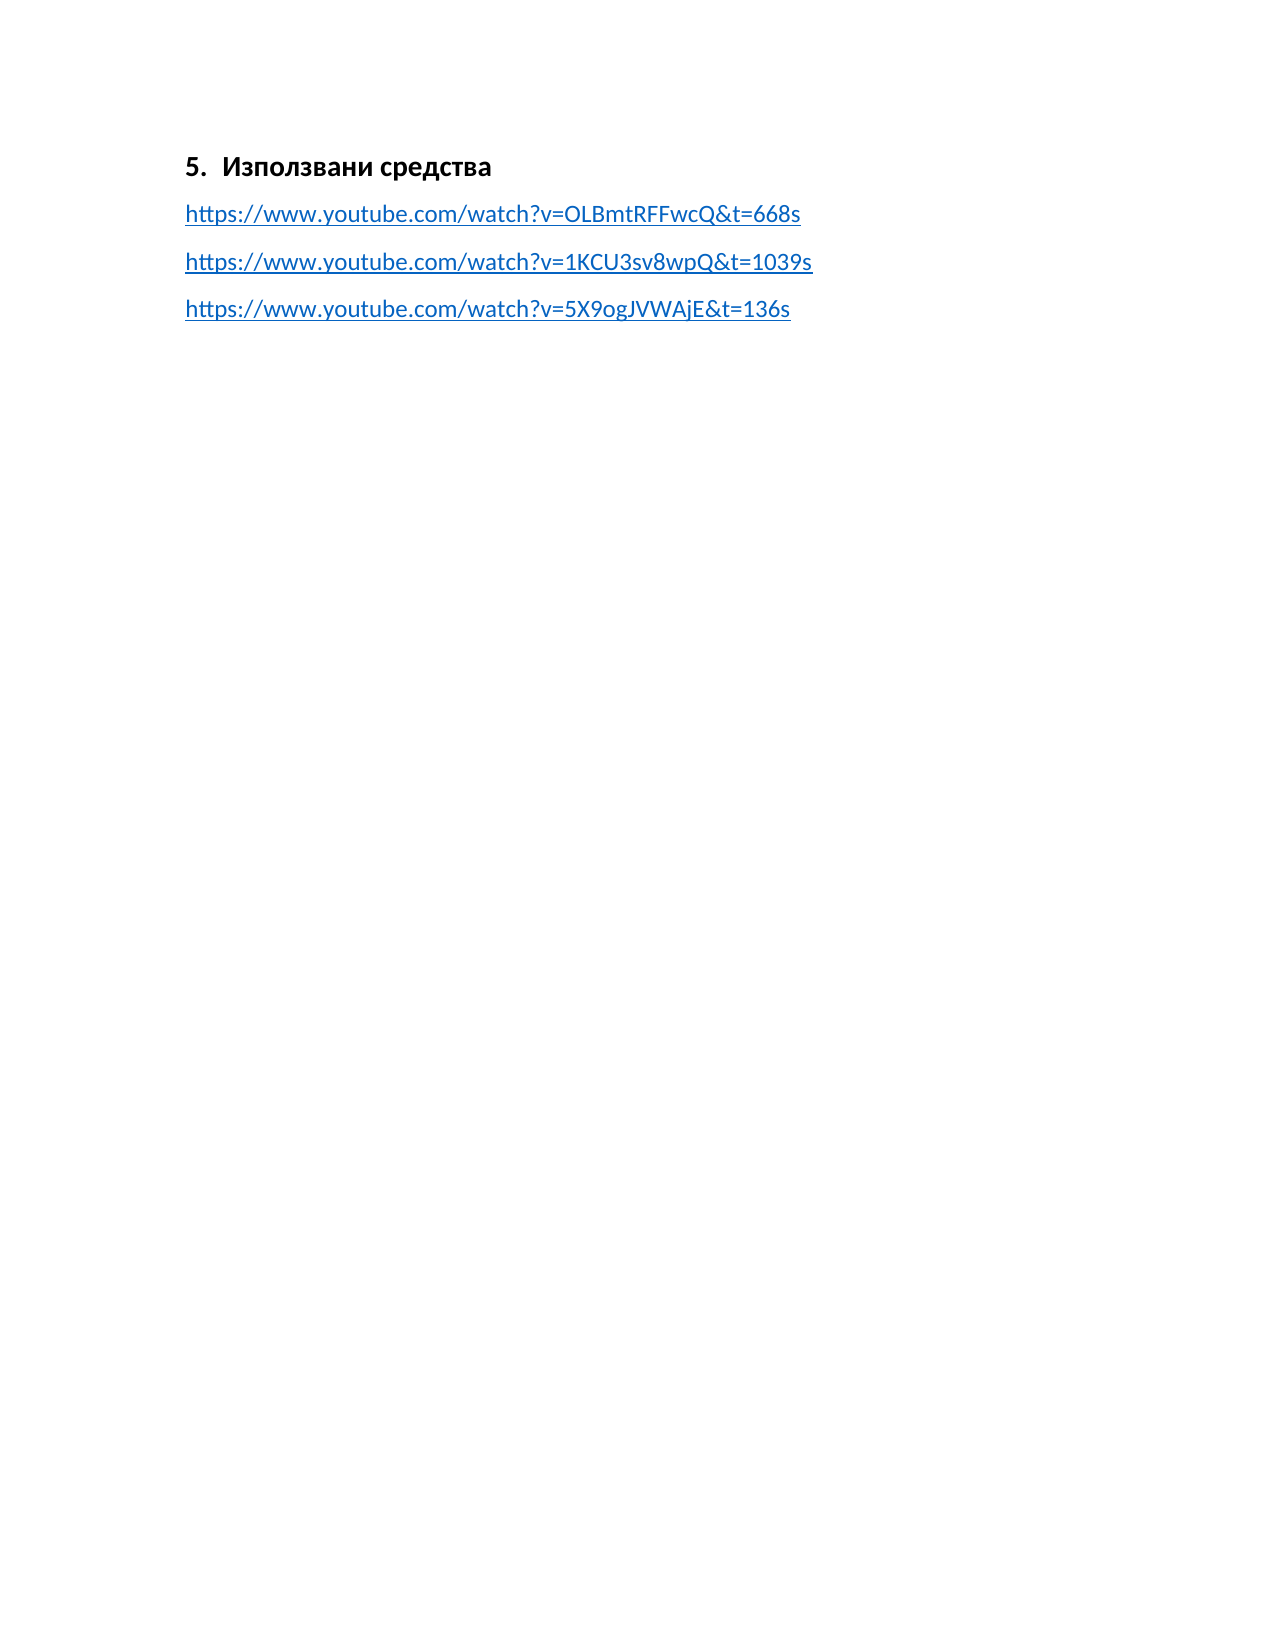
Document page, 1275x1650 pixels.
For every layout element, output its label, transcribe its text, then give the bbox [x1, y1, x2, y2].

list https://www.youtube.com/watch?v=1KCU3sv8wpQ&t=1039s [185, 246, 1127, 277]
list https://www.youtube.com/watch?v=OLBmtRFFwcQ&t=668s [185, 198, 1127, 229]
list https://www.youtube.com/watch?v=5X9ogJVWAjE&t=136s [185, 293, 1127, 324]
list Използвани средства [185, 148, 1127, 183]
